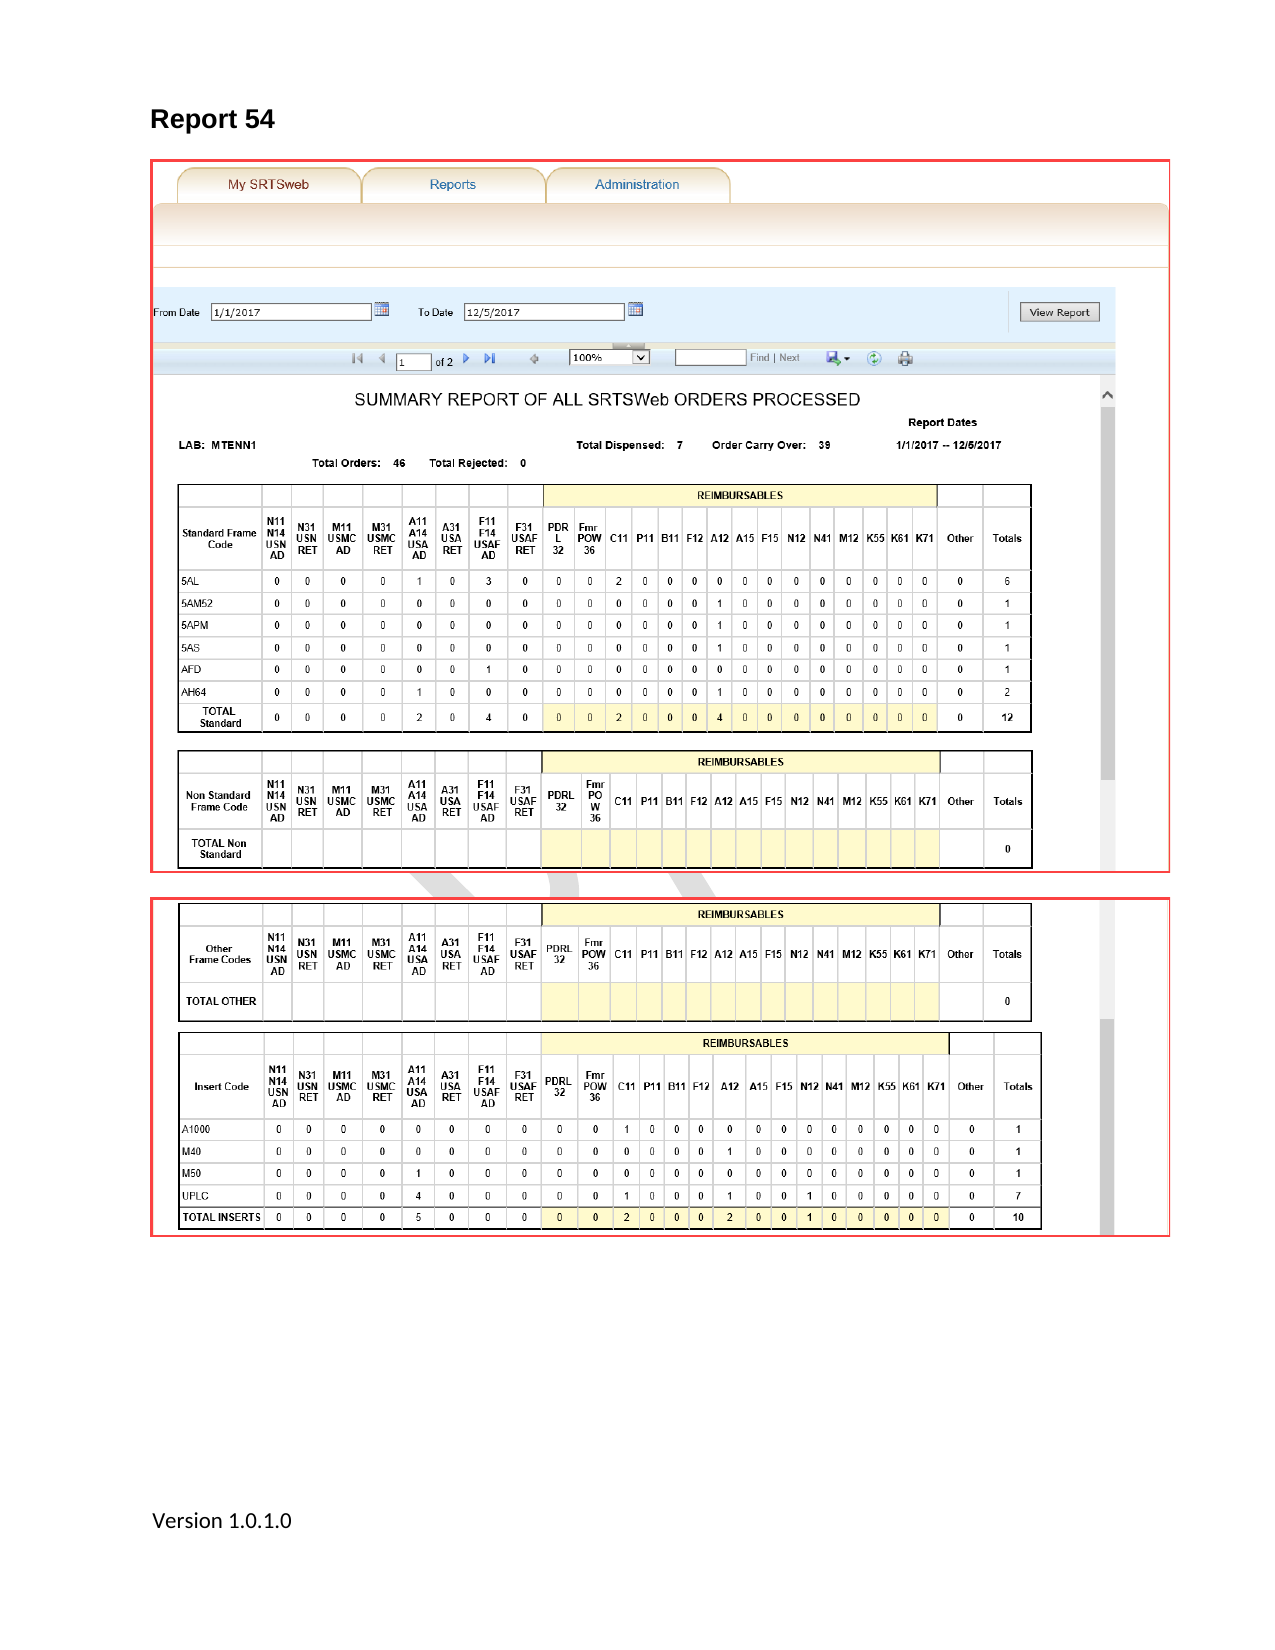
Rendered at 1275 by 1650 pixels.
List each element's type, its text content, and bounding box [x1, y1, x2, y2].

picture [150, 159, 1171, 873]
picture [150, 897, 1171, 1237]
text Report 54 [150, 103, 1170, 134]
